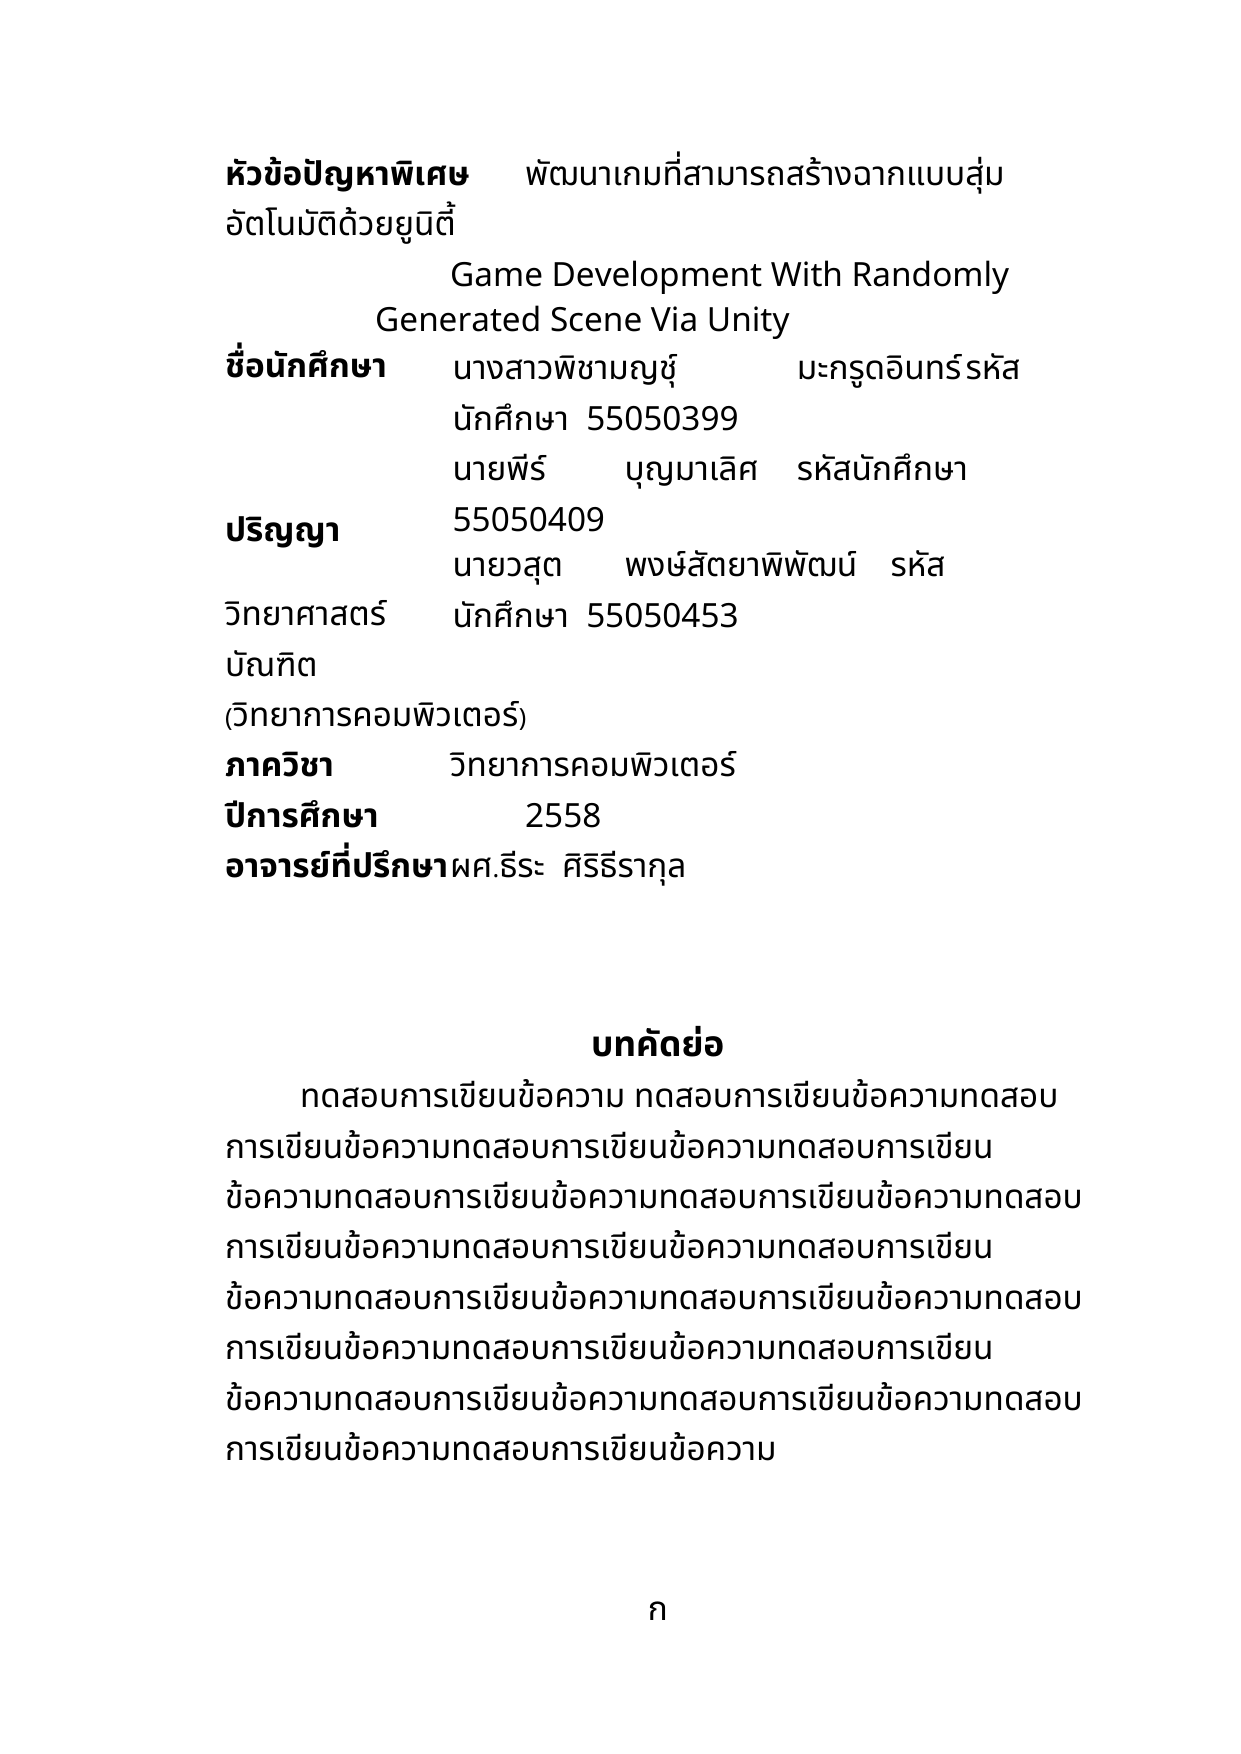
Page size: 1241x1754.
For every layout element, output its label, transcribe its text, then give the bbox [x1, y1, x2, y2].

text นายพีร์ บุญมาเลิศ รหัสนักศึกษา 55050409 [452, 445, 1049, 541]
text ปีการศึกษา 2558 [225, 792, 1090, 842]
subtitle บทคัดย่อ [225, 1019, 1090, 1072]
text นายวสุต พงษ์สัตยาพิพัฒน์ รหัสนักศึกษา 55050453 [452, 541, 1049, 642]
text ภาควิชา วิทยาการคอมพิวเตอร์ [225, 741, 1090, 792]
text อาจารย์ที่ปรึกษา ผศ.ธีระ ศิริธีรากุล [225, 842, 1090, 893]
text ปริญญา วิทยาศาสตร์บัณฑิต (วิทยาการคอมพิวเตอร์) [225, 506, 1090, 741]
text นางสาวพิชามญชุ์ มะกรูดอินทร์ รหัสนักศึกษา 55050399 [452, 344, 1049, 445]
text ชื่อนักศึกษา [225, 342, 1090, 392]
text ทดสอบการเขียนข้อความ ทดสอบการเขียนข้อความทดสอบการเขียนข้อความทดสอบการเขียนข้อความทดสอบการเขียนข้อความทดสอบการเขียนข้อความทดสอบการเขียนข้อความทดสอบการเขียนข้อความทดสอบการเขียนข้อความทดสอบการเขียนข้อความทดสอบการเขียนข้อความทดสอบการเขียนข้อความทดสอบการเขียนข้อความทดสอบการเขียนข้อความทดสอบการเขียนข้อความทดสอบการเขียนข้อความทดสอบการเขียนข้อความทดสอบการเขียนข้อความทดสอบการเขียนข้อความ [225, 1072, 1090, 1476]
text หัวข้อปัญหาพิเศษ พัฒนาเกมที่สามารถสร้างฉากแบบสุ่มอัตโนมัติด้วยยูนิตี้ [225, 150, 1090, 251]
text Game Development With Randomly Generated Scene Via Unity [375, 251, 1090, 342]
